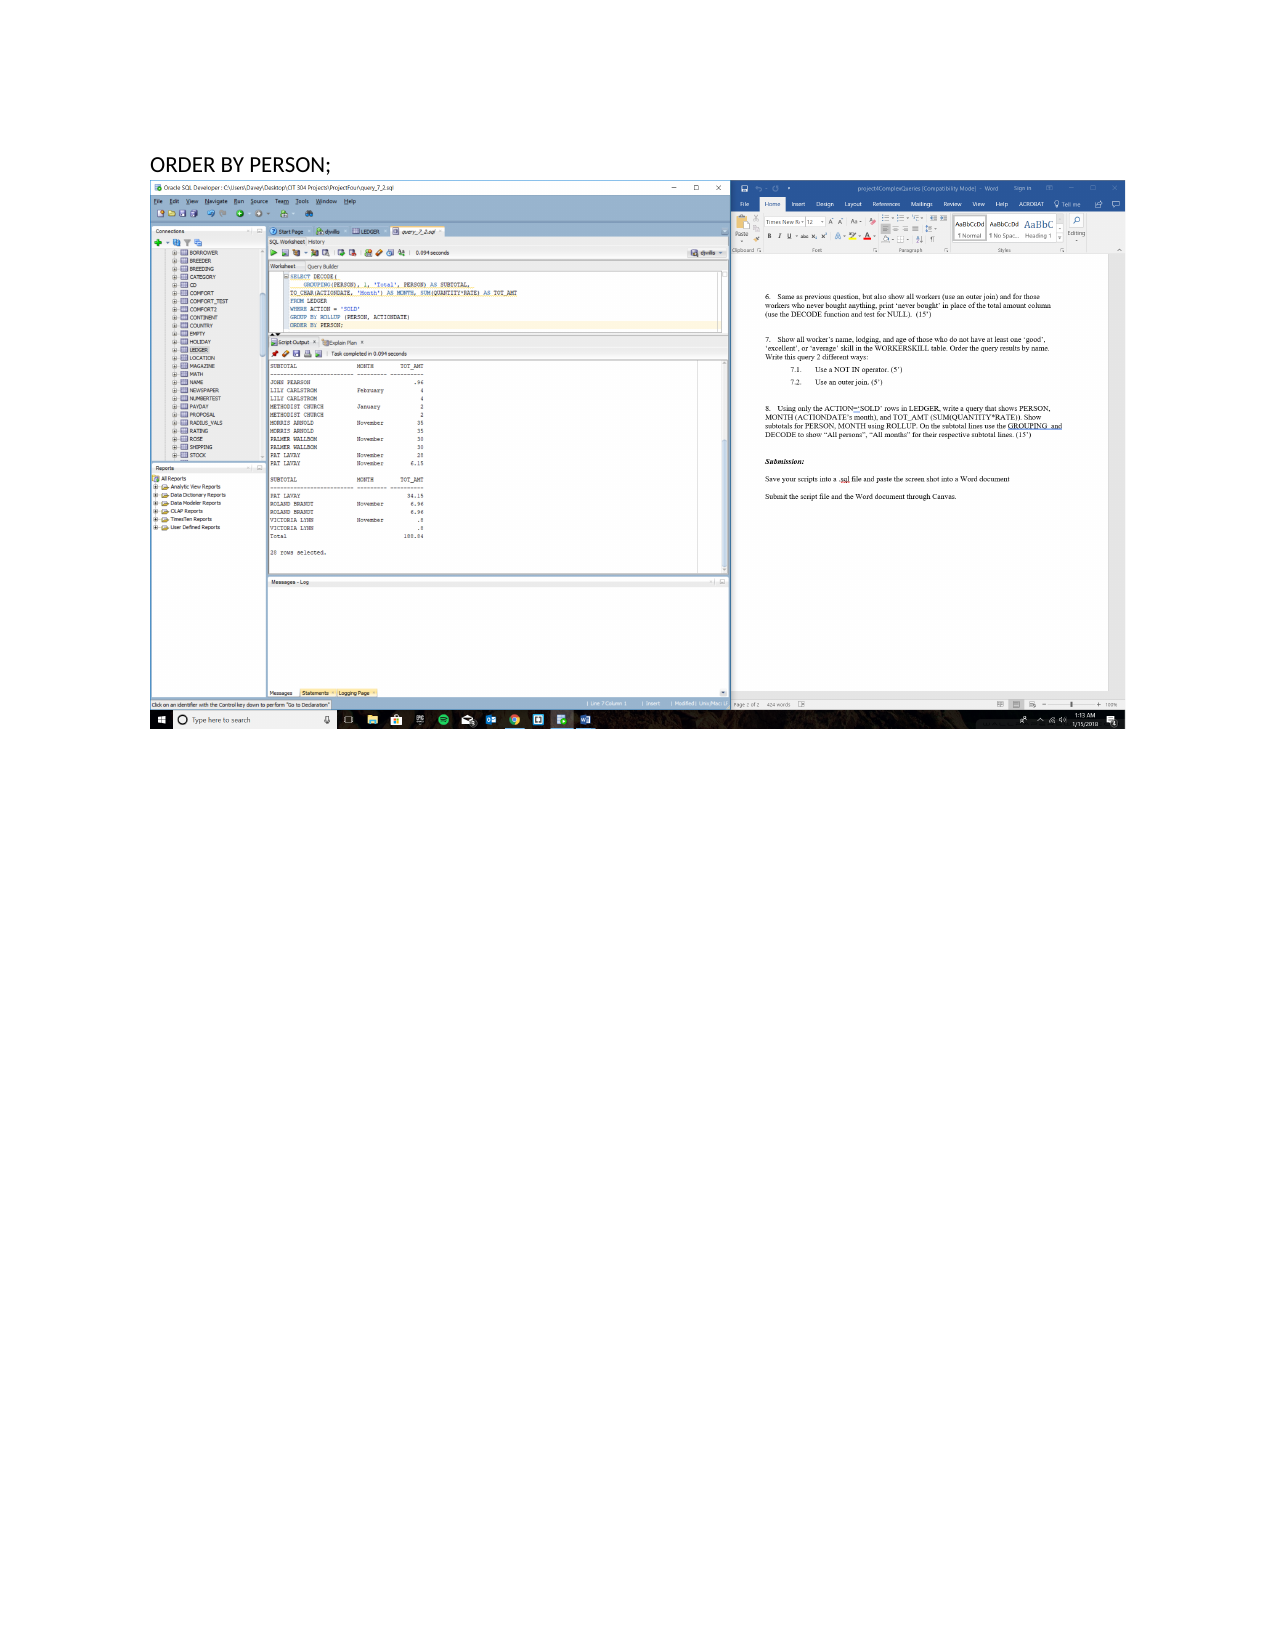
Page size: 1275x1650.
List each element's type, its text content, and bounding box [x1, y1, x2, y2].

text ORDER BY PERSON; [150, 150, 1125, 180]
picture [150, 180, 1125, 729]
